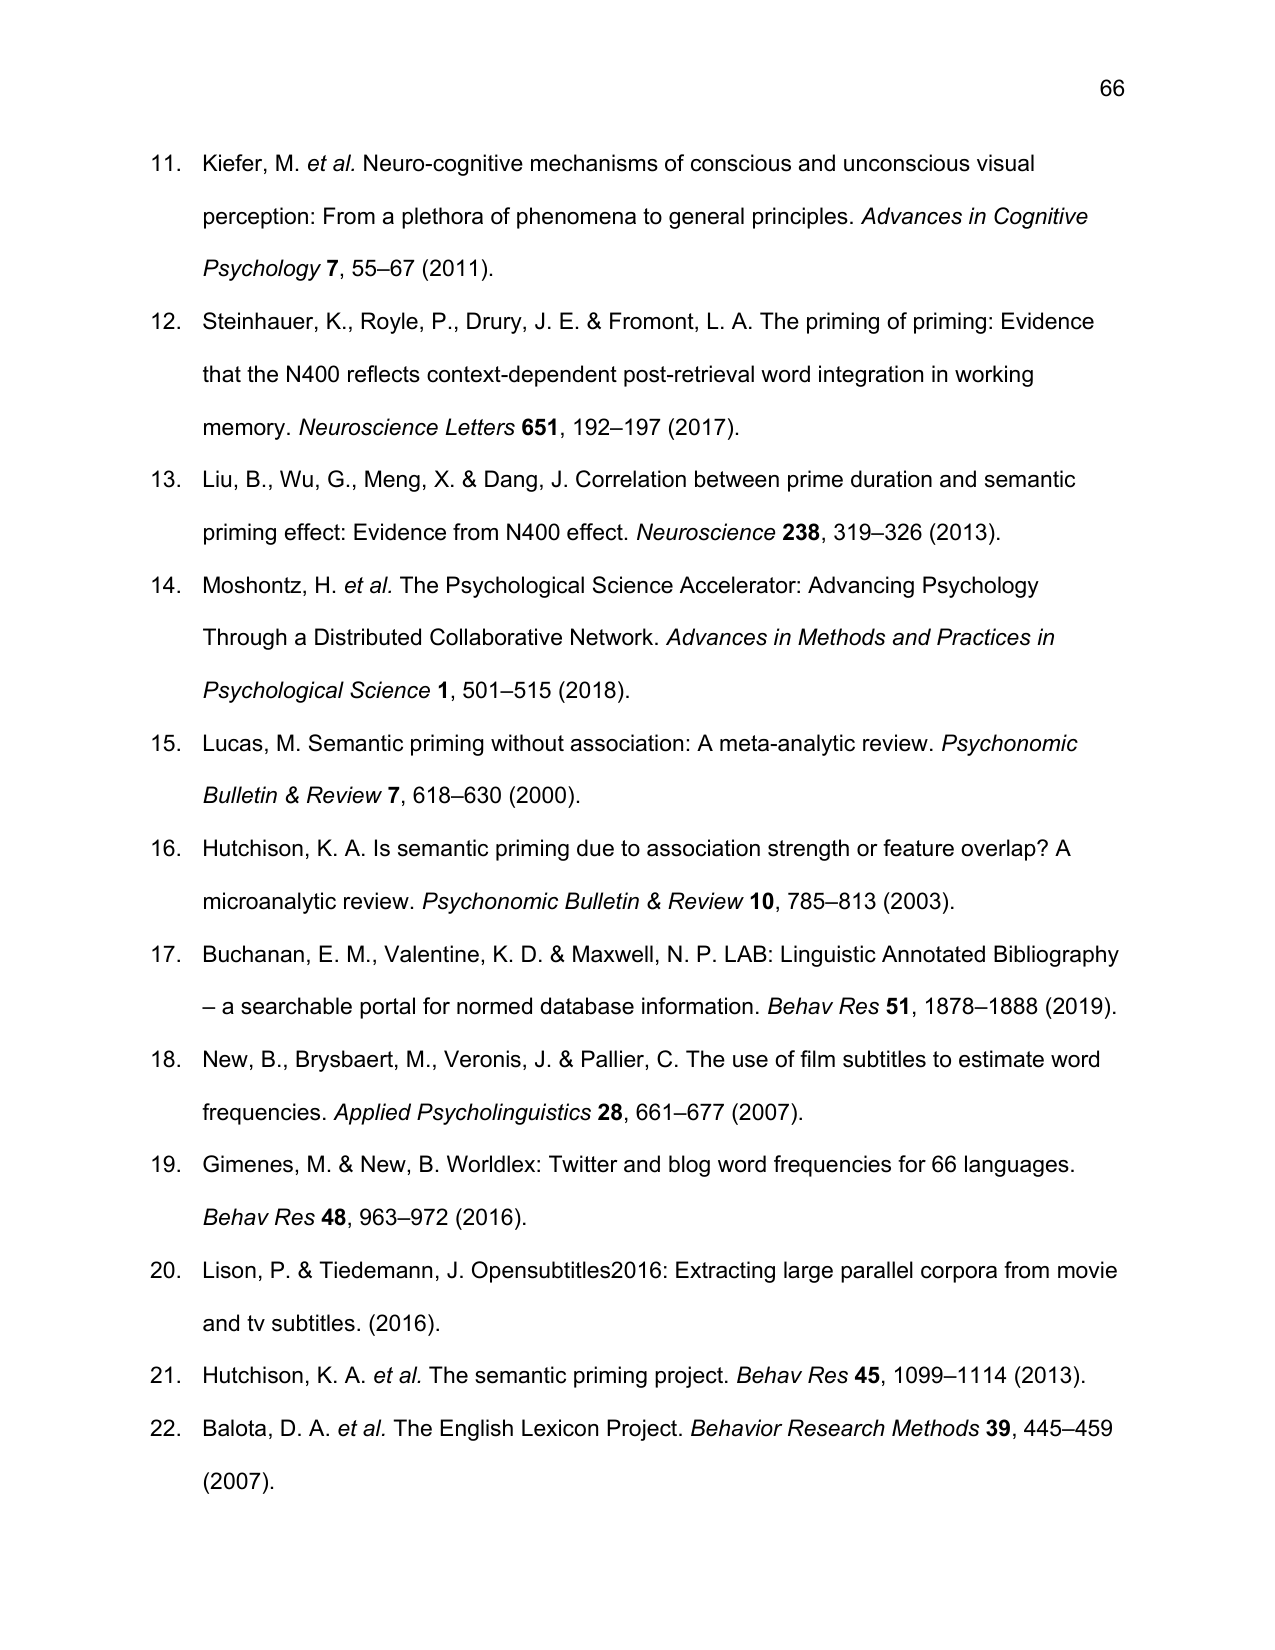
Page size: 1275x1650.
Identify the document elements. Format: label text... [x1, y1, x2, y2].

text 18. New, B., Brysbaert, M., Veronis, J. & Pallier, C. The use of film subtitles to estimate word frequencies. Applied Psycholinguistics 28, 661–677 (2007). [150, 1046, 1125, 1125]
text 20. Lison, P. & Tiedemann, J. Opensubtitles2016: Extracting large parallel corpora from movie and tv subtitles. (2016). [150, 1257, 1125, 1336]
text 17. Buchanan, E. M., Valentine, K. D. & Maxwell, N. P. LAB: Linguistic Annotated Bibliography – a searchable portal for normed database information. Behav Res 51, 1878–1888 (2019). [150, 941, 1125, 1020]
text 11. Kiefer, M. et al. Neuro-cognitive mechanisms of conscious and unconscious visual perception: From a plethora of phenomena to general principles. Advances in Cognitive Psychology 7, 55–67 (2011). [150, 150, 1125, 282]
text 13. Liu, B., Wu, G., Meng, X. & Dang, J. Correlation between prime duration and semantic priming effect: Evidence from N400 effect. Neuroscience 238, 319–326 (2013). [150, 466, 1125, 545]
text 14. Moshontz, H. et al. The Psychological Science Accelerator: Advancing Psychology Through a Distributed Collaborative Network. Advances in Methods and Practices in Psychological Science 1, 501–515 (2018). [150, 572, 1125, 703]
text 12. Steinhauer, K., Royle, P., Drury, J. E. & Fromont, L. A. The priming of priming: Evidence that the N400 reflects context-dependent post-retrieval word integration in working memory. Neuroscience Letters 651, 192–197 (2017). [150, 308, 1125, 440]
text 19. Gimenes, M. & New, B. Worldlex: Twitter and blog word frequencies for 66 languages. Behav Res 48, 963–972 (2016). [150, 1151, 1125, 1231]
text 22. Balota, D. A. et al. The English Lexicon Project. Behavior Research Methods 39, 445–459 (2007). [150, 1415, 1125, 1494]
text 16. Hutchison, K. A. Is semantic priming due to association strength or feature overlap? A microanalytic review. Psychonomic Bulletin & Review 10, 785–813 (2003). [150, 835, 1125, 914]
text 21. Hutchison, K. A. et al. The semantic priming project. Behav Res 45, 1099–1114 (2013). [150, 1362, 1125, 1389]
text 15. Lucas, M. Semantic priming without association: A meta-analytic review. Psychonomic Bulletin & Review 7, 618–630 (2000). [150, 730, 1125, 809]
